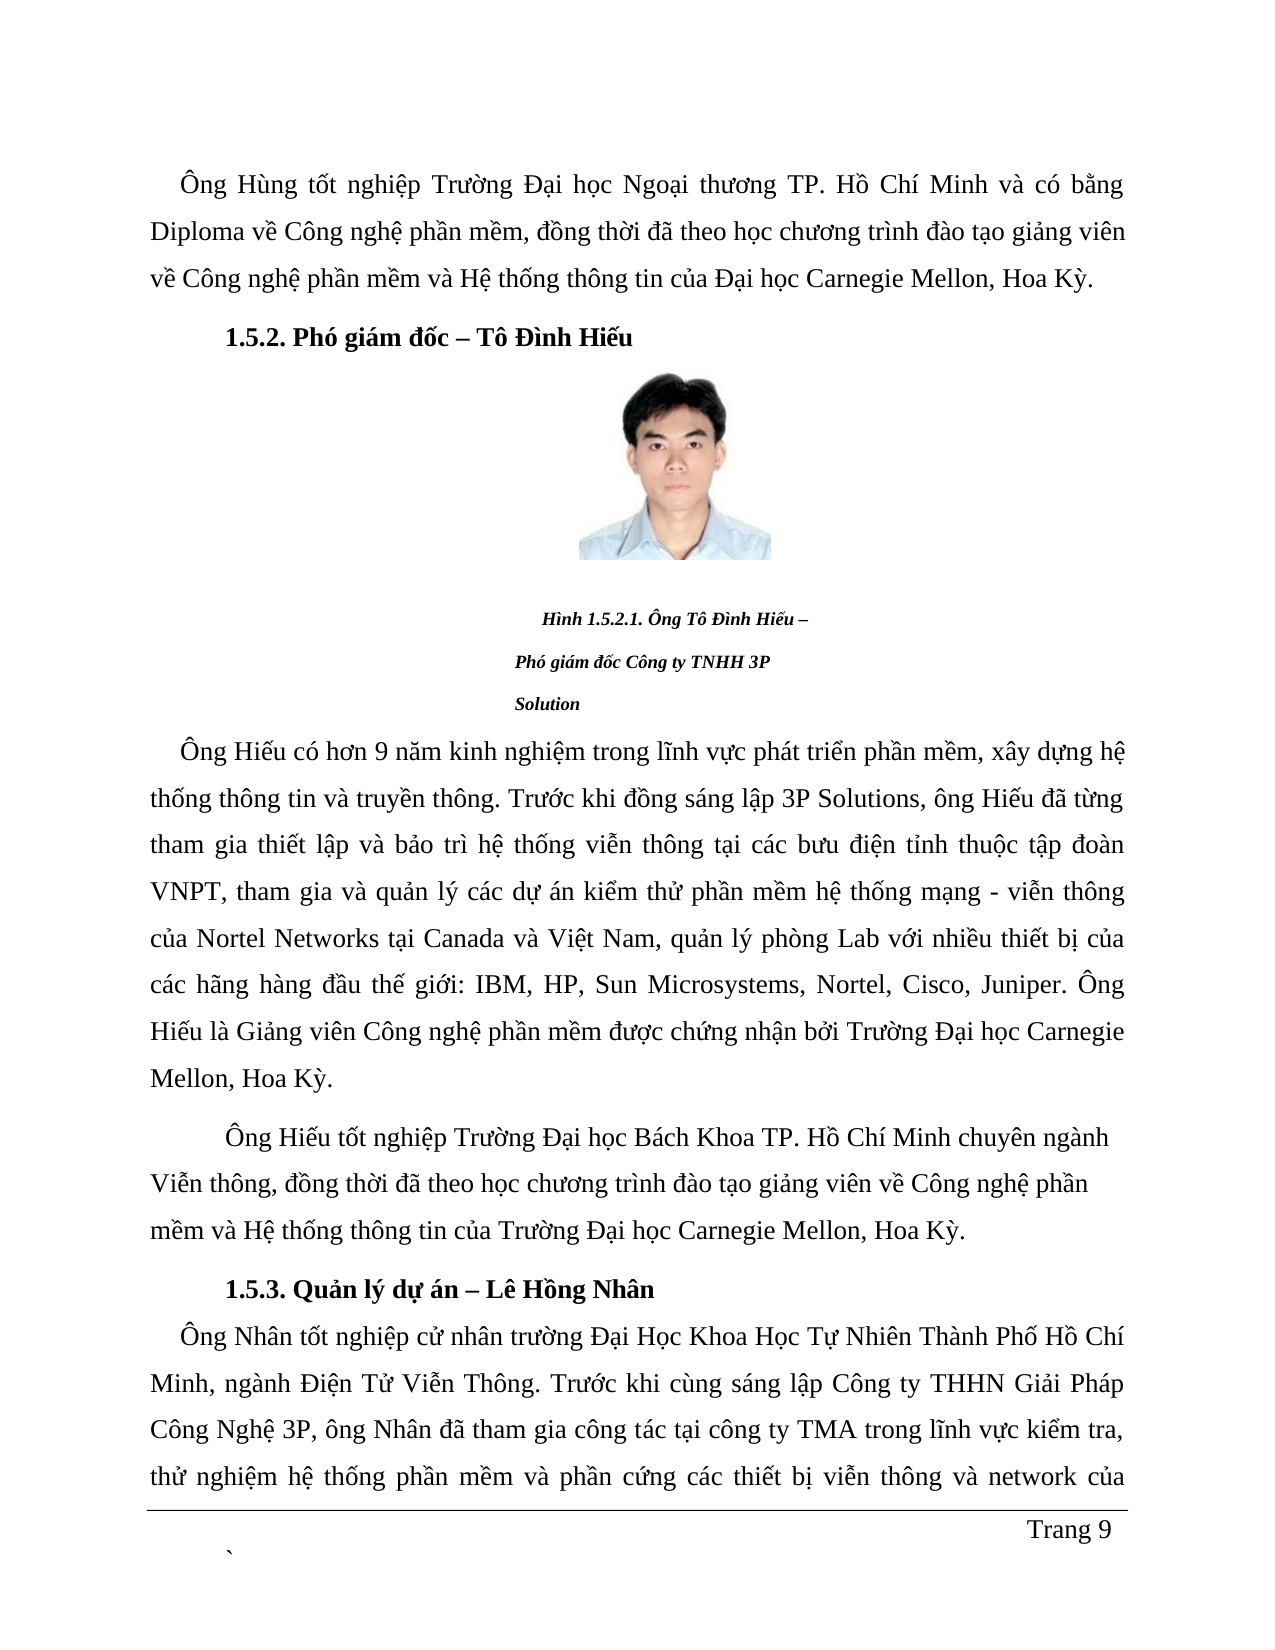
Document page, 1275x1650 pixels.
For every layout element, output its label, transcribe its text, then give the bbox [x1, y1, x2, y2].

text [150, 1320, 1125, 1491]
subtitle Quản lý dự án – Lê Hồng Nhân [225, 1273, 1162, 1304]
text Ông Hùng tốt nghiệp Trường Đại học Ngoại thương TP. Hồ Chí Minh và có bằng Diploma về Công nghệ phần mềm, đồng thời đã theo học chương trình đào tạo giảng viên về Công nghệ phần mềm và Hệ thống thông tin của Đại học Carnegie Mellon, Hoa Kỳ. [150, 169, 1125, 293]
text Ông Hiếu có hơn 9 năm kinh nghiệm trong lĩnh vực phát triển phần mềm, xây dựng hệ thống thông tin và truyền thông. Trước khi đồng sáng lập 3P Solutions, ông Hiếu đã từng tham gia thiết lập và bảo trì hệ thống viễn thông tại các bưu điện tỉnh thuộc tập đoàn VNPT, tham gia và quản lý các dự án kiểm thử phần mềm hệ thống mạng - viễn thông của Nortel Networks tại Canada và Việt Nam, quản lý phòng Lab với nhiều thiết bị của các hãng hàng đầu thế giới: IBM, HP, Sun Microsystems, Nortel, Cisco, Juniper. Ông Hiếu là Giảng viên Công nghệ phần mềm được chứng nhận bởi Trường Đại học Carnegie Mellon, Hoa Kỳ. [150, 735, 1125, 1093]
picture [579, 367, 772, 560]
text Ông Hiếu tốt nghiệp Trường Đại học Bách Khoa TP. Hồ Chí Minh chuyên ngành Viễn thông, đồng thời đã theo học chương trình đào tạo giảng viên về Công nghệ phần mềm và Hệ thống thông tin của Trường Đại học Carnegie Mellon, Hoa Kỳ. [150, 1121, 1119, 1245]
subtitle Phó giám đốc – Tô Đình Hiếu [225, 321, 1162, 352]
